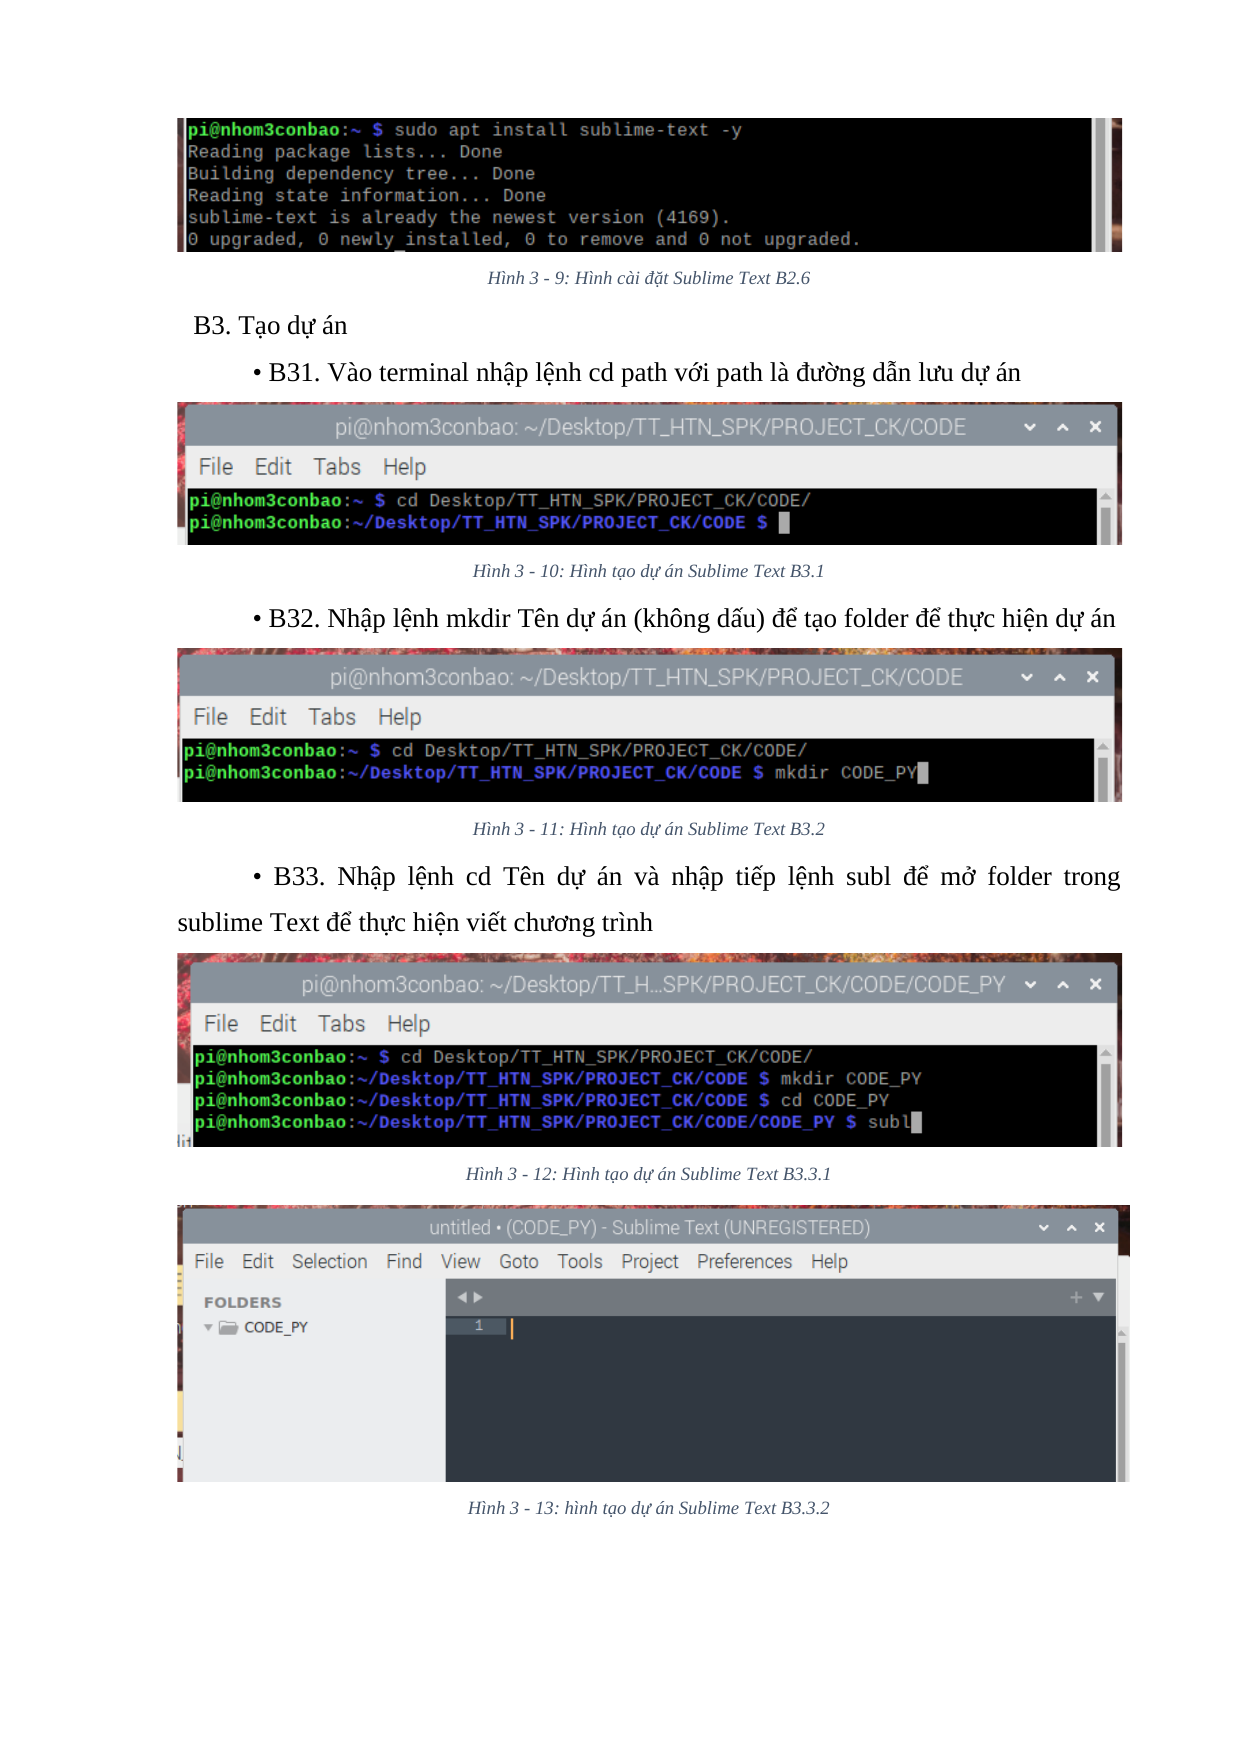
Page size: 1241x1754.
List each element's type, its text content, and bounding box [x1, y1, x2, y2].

picture [177, 118, 1123, 252]
picture [177, 402, 1123, 545]
text B3. Tạo dự án [177, 309, 1122, 340]
picture [177, 953, 1123, 1147]
text • B32. Nhập lệnh mkdir Tên dự án (không dấu) để tạo folder để thực hiện dự án [177, 602, 1122, 633]
picture [177, 648, 1123, 802]
text • B33. Nhập lệnh cd Tên dự án và nhập tiếp lệnh subl để mở folder trong sublime Text để thực hiện viết chương trình [177, 860, 1122, 938]
text • B31. Vào terminal nhập lệnh cd path với path là đường dẫn lưu dự án [177, 356, 1122, 387]
picture [177, 1205, 1130, 1482]
